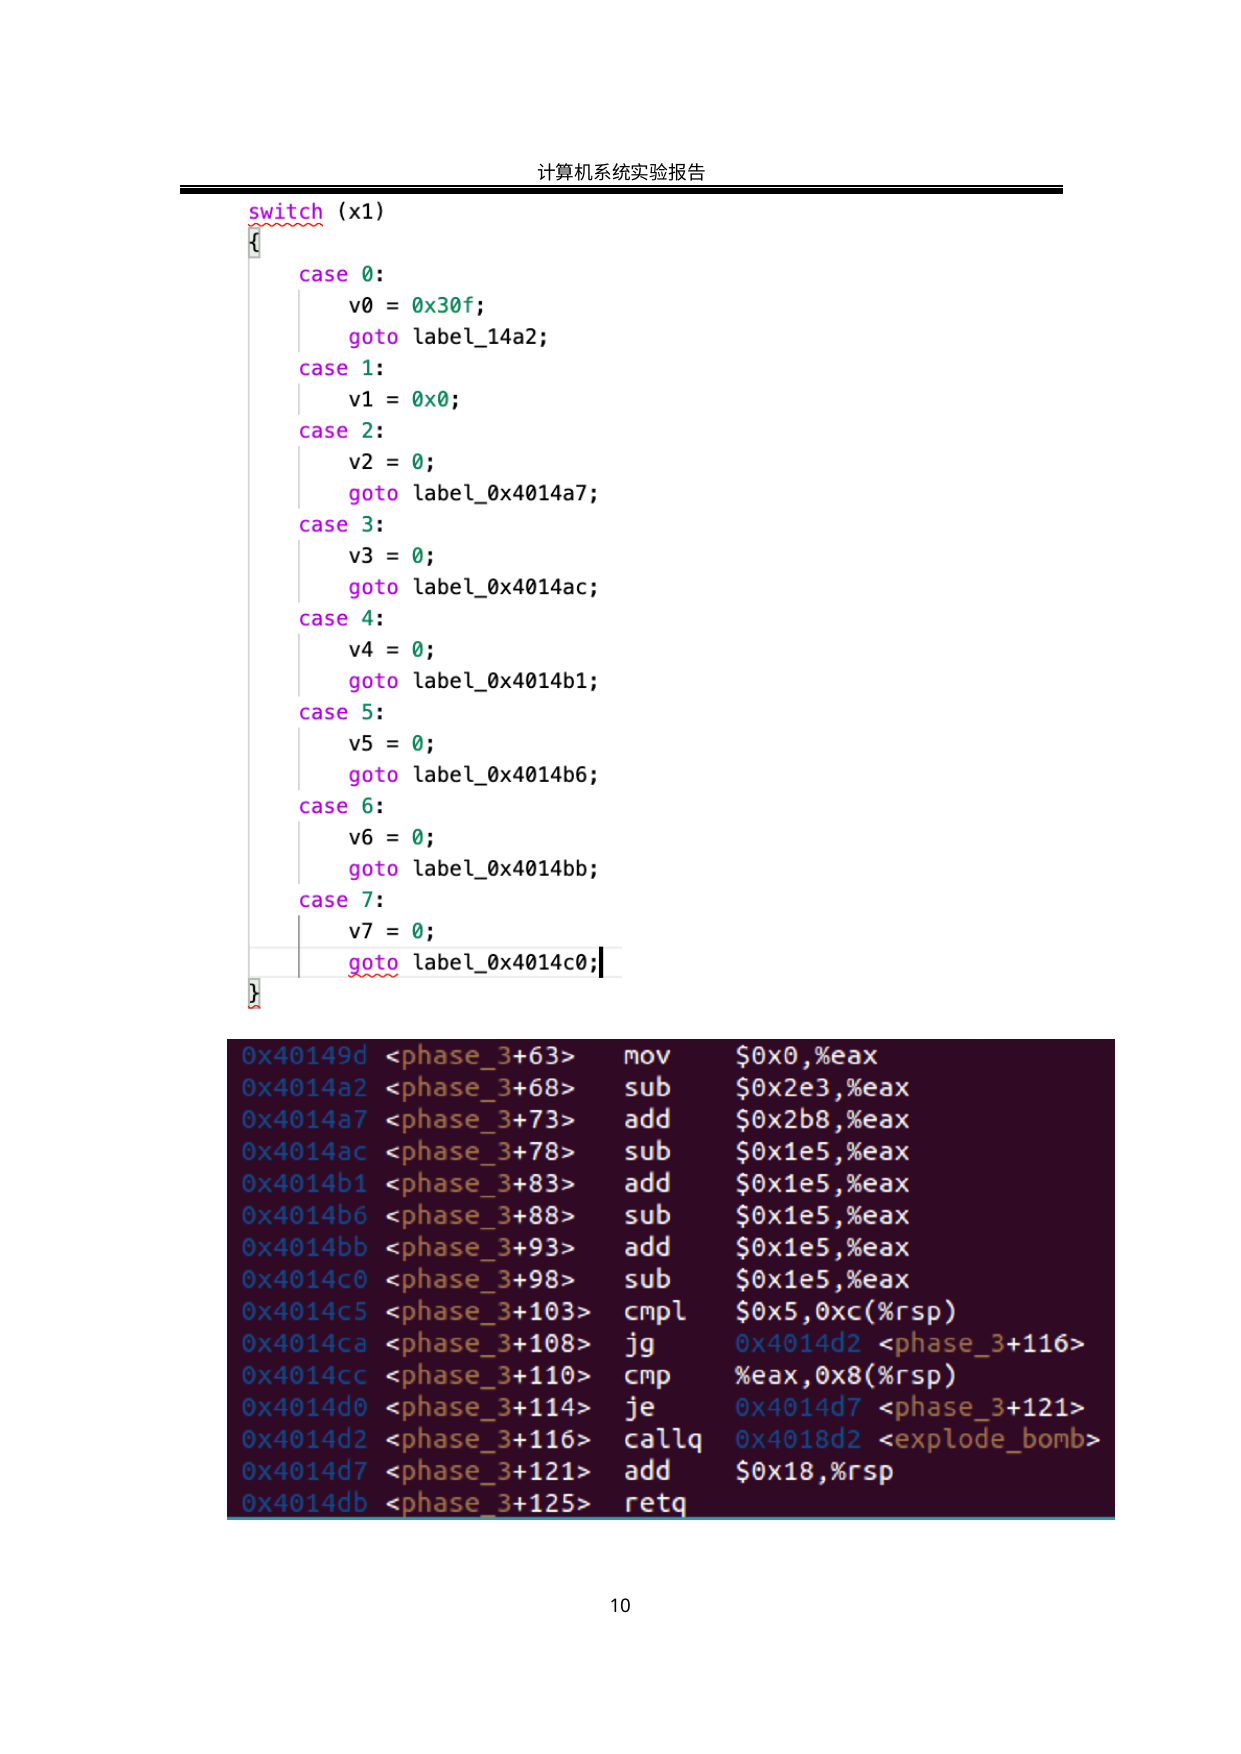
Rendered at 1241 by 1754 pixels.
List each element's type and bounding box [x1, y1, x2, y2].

picture [227, 200, 622, 1028]
picture [227, 1039, 1115, 1520]
